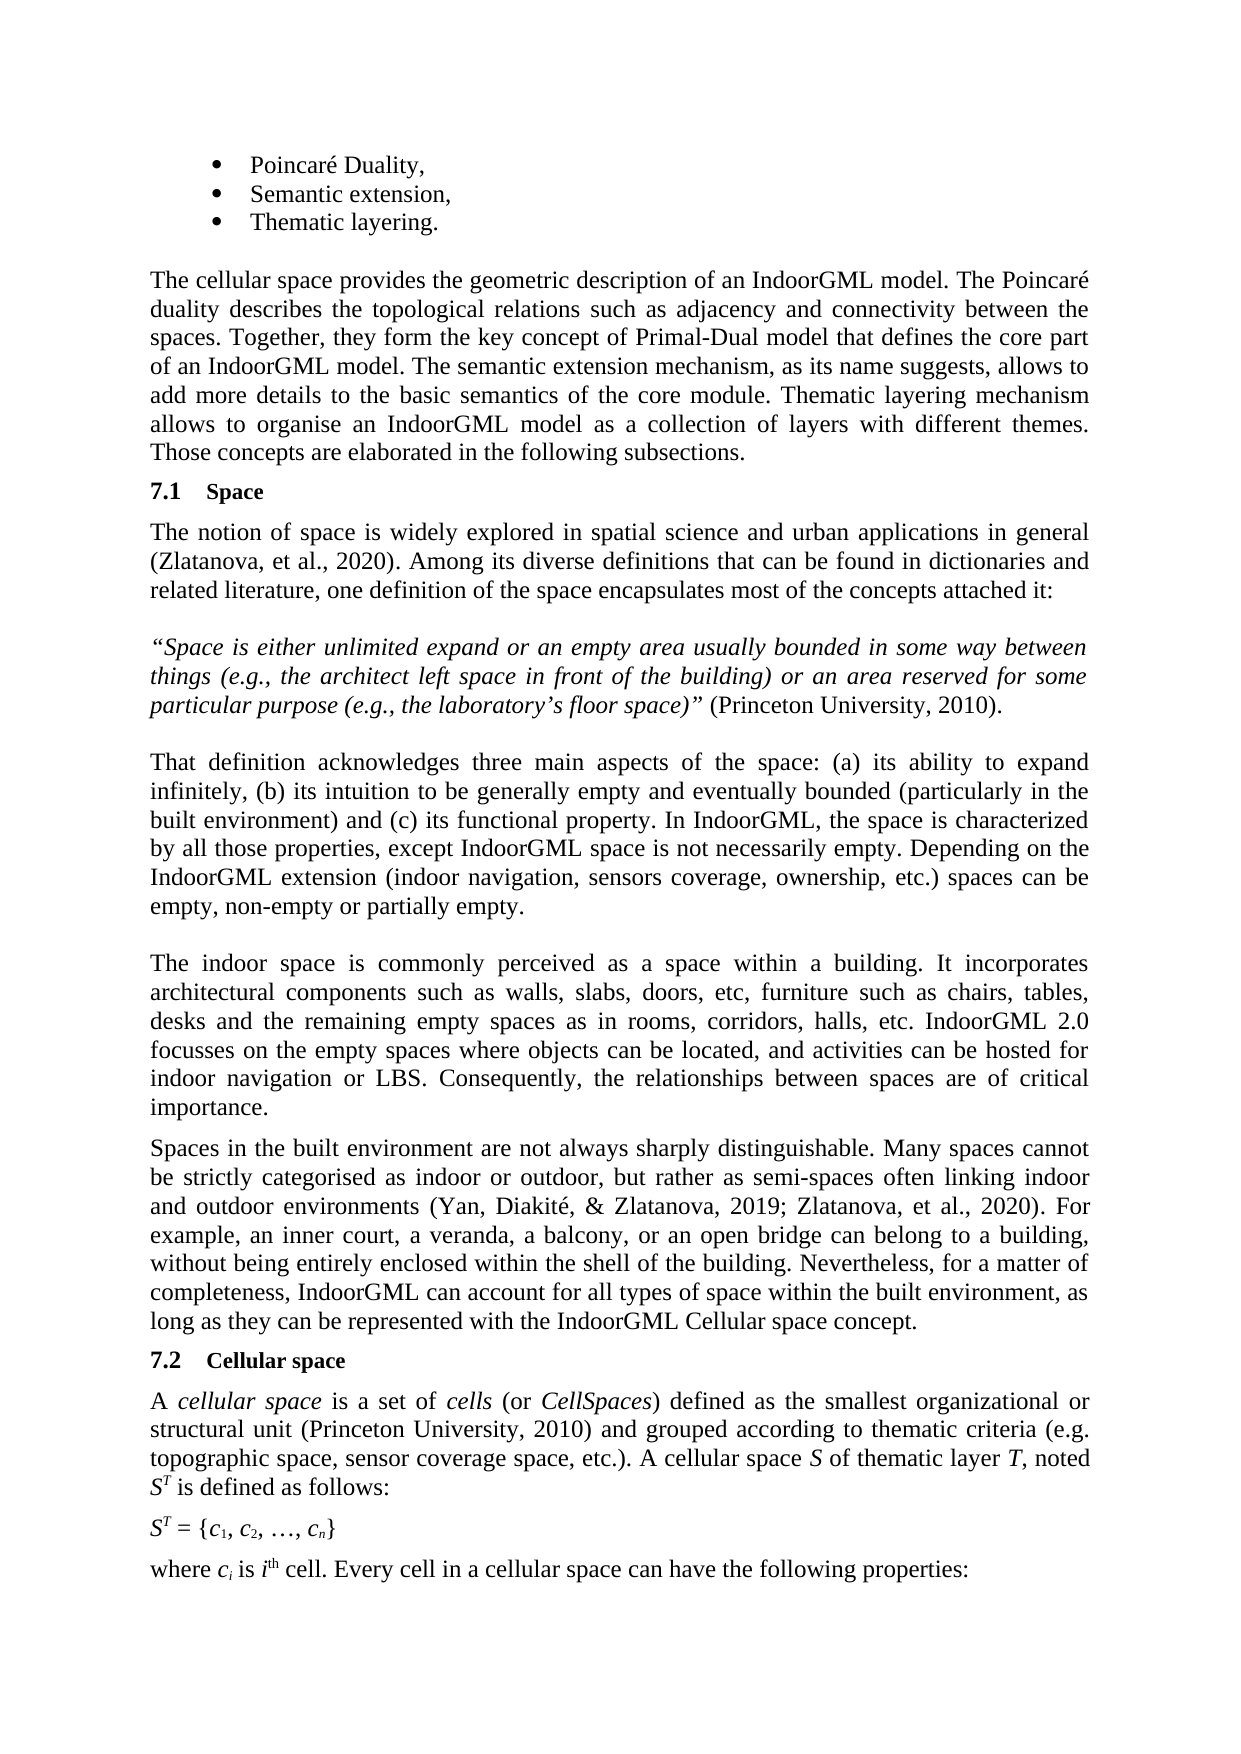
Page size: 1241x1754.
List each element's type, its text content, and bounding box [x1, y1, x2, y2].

text The notion of space is widely explored in spatial science and urban applications in general . Among its diverse definitions that can be found in dictionaries and related literature, one definition of the space encapsulates most of the concepts attached it: [150, 517, 1090, 603]
text A cellular space is a set of cells (or CellSpaces) defined as the smallest organizational or structural unit and grouped according to thematic criteria (e.g. topographic space, sensor coverage space, etc.). A cellular space S of thematic layer T, noted ST is defined as follows: [150, 1386, 1090, 1501]
subtitle Cellular space [150, 1347, 1090, 1373]
text The cellular space provides the geometric description of an IndoorGML model. The Poincaré duality describes the topological relations such as adjacency and connectivity between the spaces. Together, they form the key concept of Primal-Dual model that defines the core part of an IndoorGML model. The semantic extension mechanism, as its name suggests, allows to add more details to the basic semantics of the core module. Thematic layering mechanism allows to organise an IndoorGML model as a collection of layers with different themes. Those concepts are elaborated in the following subsections. [150, 265, 1090, 466]
list Poincaré Duality, [212, 150, 1090, 179]
text That definition acknowledges three main aspects of the space: (a) its ability to expand infinitely, (b) its intuition to be generally empty and eventually bounded (particularly in the built environment) and (c) its functional property. In IndoorGML, the space is characterized by all those properties, except IndoorGML space is not necessarily empty. Depending on the IndoorGML extension (indoor navigation, sensors coverage, ownership, etc.) spaces can be empty, non-empty or partially empty. [150, 747, 1090, 920]
list Thematic layering. [212, 207, 1090, 236]
text The indoor space is commonly perceived as a space within a building. It incorporates architectural components such as walls, slabs, doors, etc, furniture such as chairs, tables, desks and the remaining empty spaces as in rooms, corridors, halls, etc. IndoorGML 2.0 focusses on the empty spaces where objects can be located, and activities can be hosted for indoor navigation or LBS. Consequently, the relationships between spaces are of critical importance. [150, 948, 1090, 1121]
text “Space is either unlimited expand or an empty area usually bounded in some way between things (e.g., the architect left space in front of the building) or an area reserved for some particular purpose (e.g., the laboratory’s floor space)” . [150, 632, 1090, 718]
list Semantic extension, [212, 179, 1090, 207]
subtitle Space [150, 479, 1090, 505]
text ST = {c1, c2, …, cn} [150, 1513, 1090, 1542]
text Spaces in the built environment are not always sharply distinguishable. Many spaces cannot be strictly categorised as indoor or outdoor, but rather as semi-spaces often linking indoor and outdoor environments . For example, an inner court, a veranda, a balcony, or an open bridge can belong to a building, without being entirely enclosed within the shell of the building. Nevertheless, for a matter of completeness, IndoorGML can account for all types of space within the built environment, as long as they can be represented with the IndoorGML Cellular space concept. [150, 1133, 1090, 1335]
text where ci is ith cell. Every cell in a cellular space can have the following properties: [150, 1554, 1090, 1583]
